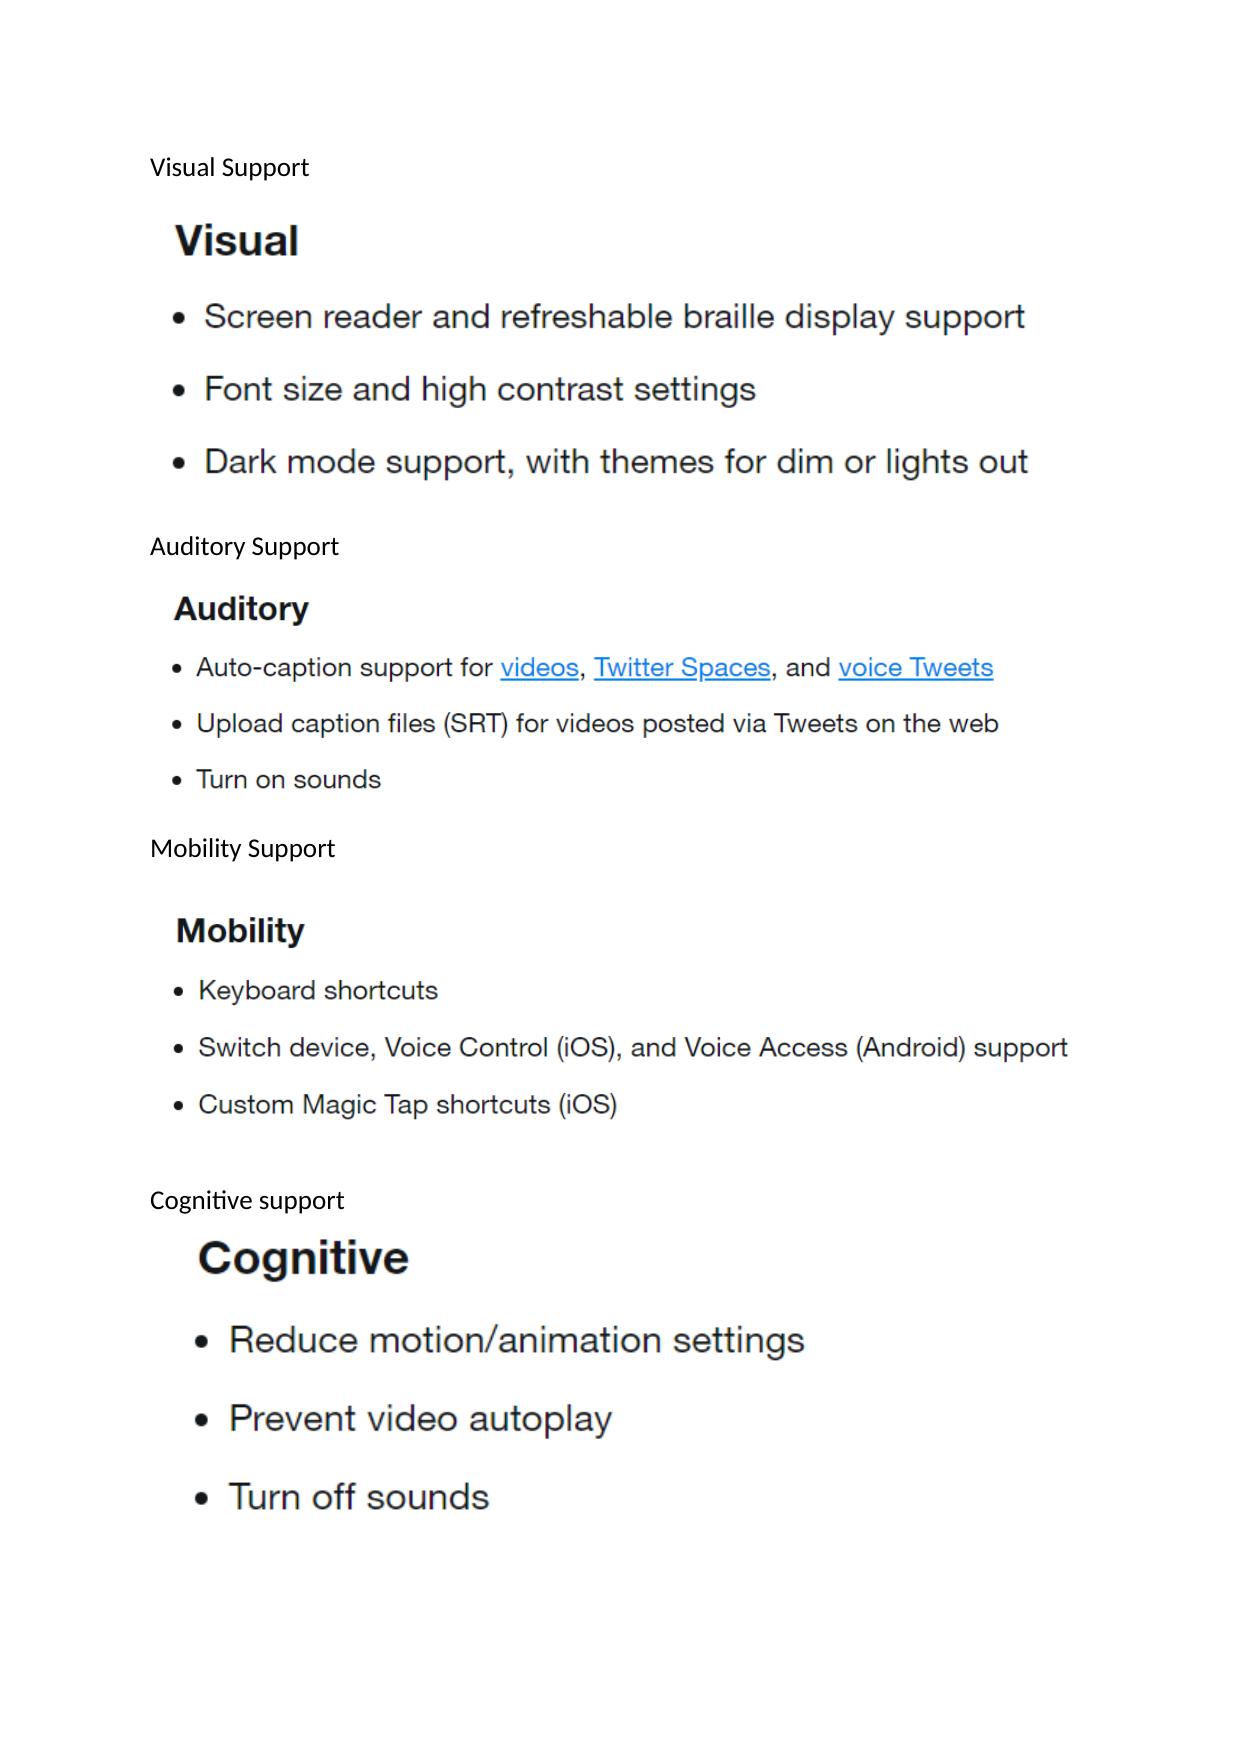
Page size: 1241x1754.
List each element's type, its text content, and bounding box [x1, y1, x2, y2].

picture [150, 883, 1091, 1165]
picture [150, 581, 1091, 813]
picture [150, 1235, 904, 1541]
text Cognitive support [150, 1183, 1090, 1216]
text Visual Support [150, 150, 1090, 183]
text Auditory Support [150, 529, 1090, 562]
text Mobility Support [150, 831, 1090, 864]
picture [150, 202, 1091, 511]
